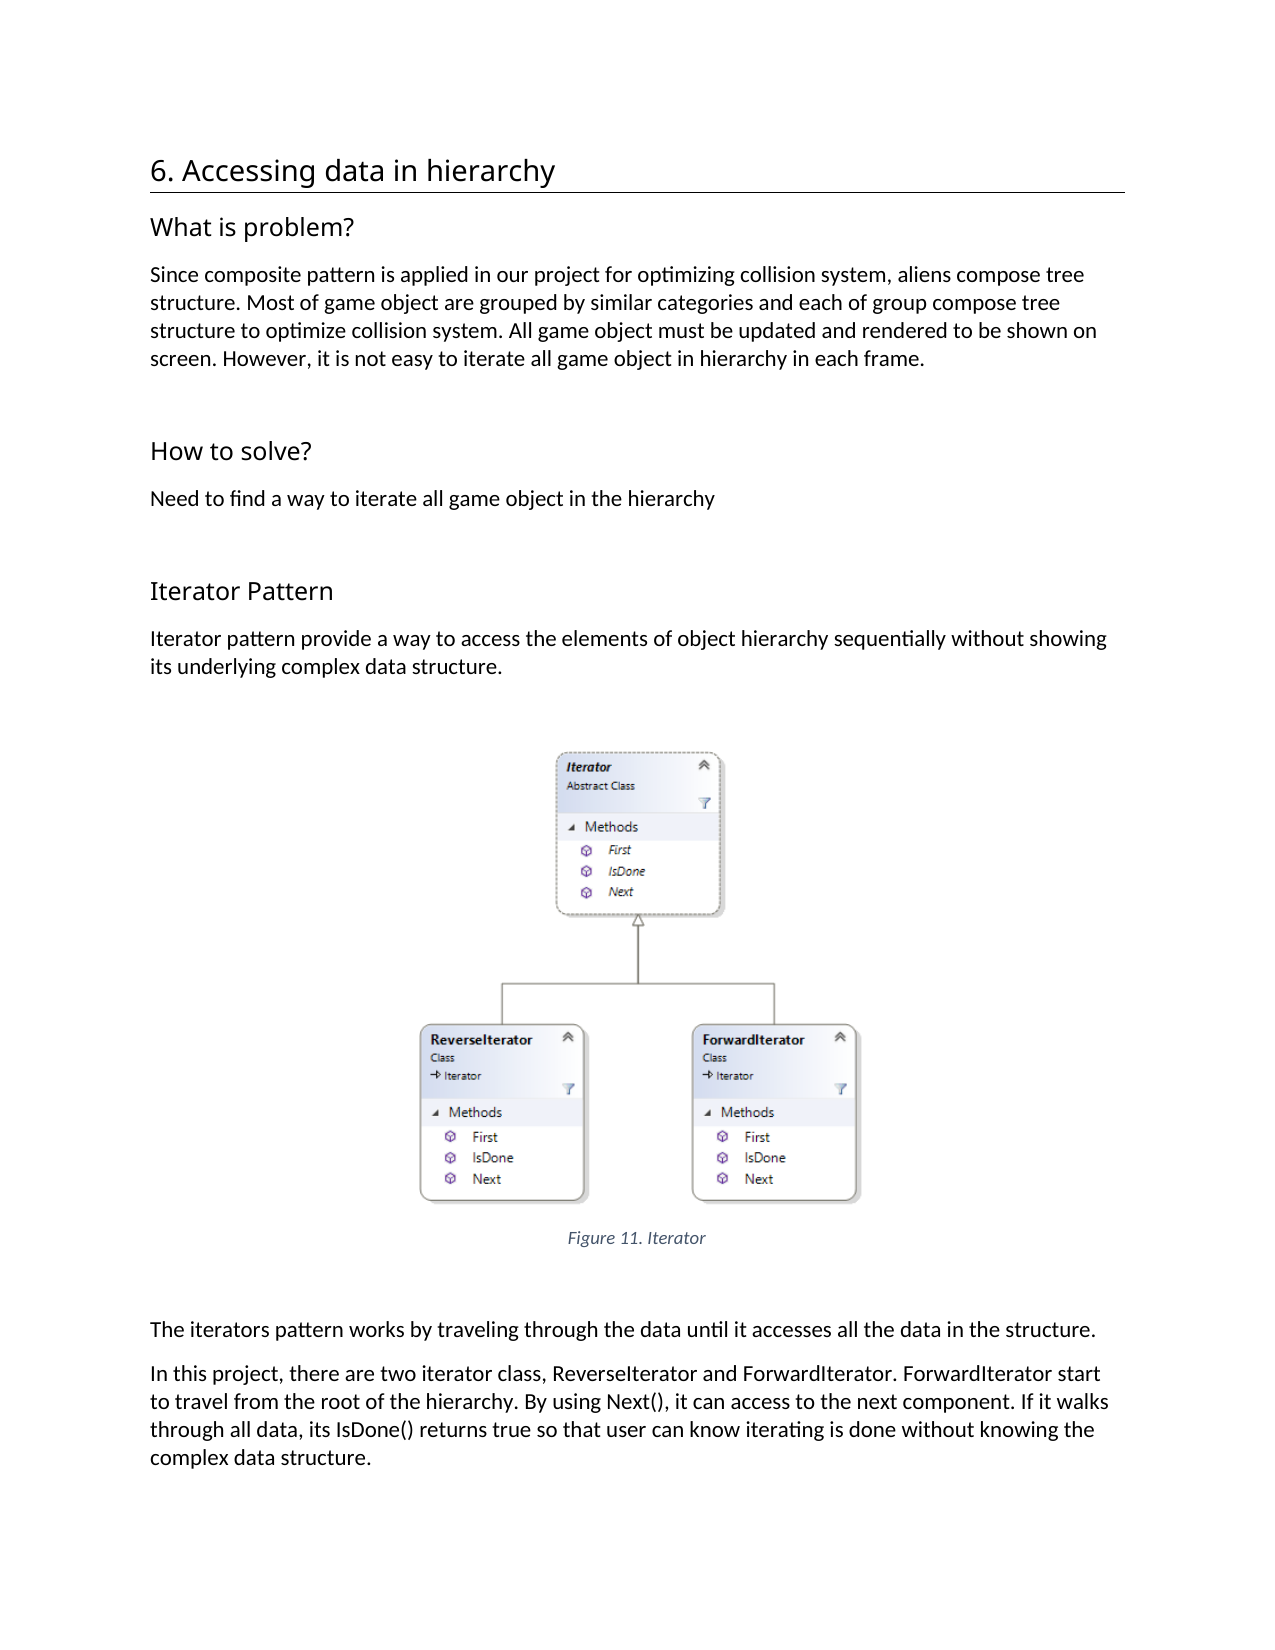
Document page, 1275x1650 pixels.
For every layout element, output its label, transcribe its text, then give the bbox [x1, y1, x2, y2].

text Since composite pattern is applied in our project for optimizing collision system, aliens compose tree structure. Most of game object are grouped by similar categories and each of group compose tree structure to optimize collision system. All game object must be updated and rendered to be shown on screen. However, it is not easy to iterate all game object in hierarchy in each frame. [150, 260, 1125, 372]
text In this project, there are two iterator class, ReverseIterator and ForwardIterator. ForwardIterator start to travel from the root of the hierarchy. By using Next(), it can access to the next component. If it walks through all data, its IsDone() returns true so that user can know iterating is done without knowing the complex data structure. [150, 1359, 1125, 1471]
text Iterator Pattern [150, 574, 1125, 608]
text How to solve? [150, 434, 1125, 468]
text Figure 11. Iterator [150, 1226, 1125, 1249]
text Iterator pattern provide a way to access the elements of object hierarchy sequentially without showing its underlying complex data structure. [150, 624, 1125, 681]
picture [410, 741, 866, 1210]
text Need to find a way to iterate all game object in the hierarchy [150, 484, 1125, 512]
text 6. Accessing data in hierarchy [150, 150, 1125, 192]
text What is problem? [150, 209, 1125, 243]
text The iterators pattern works by traveling through the data until it accesses all the data in the structure. [150, 1315, 1125, 1343]
